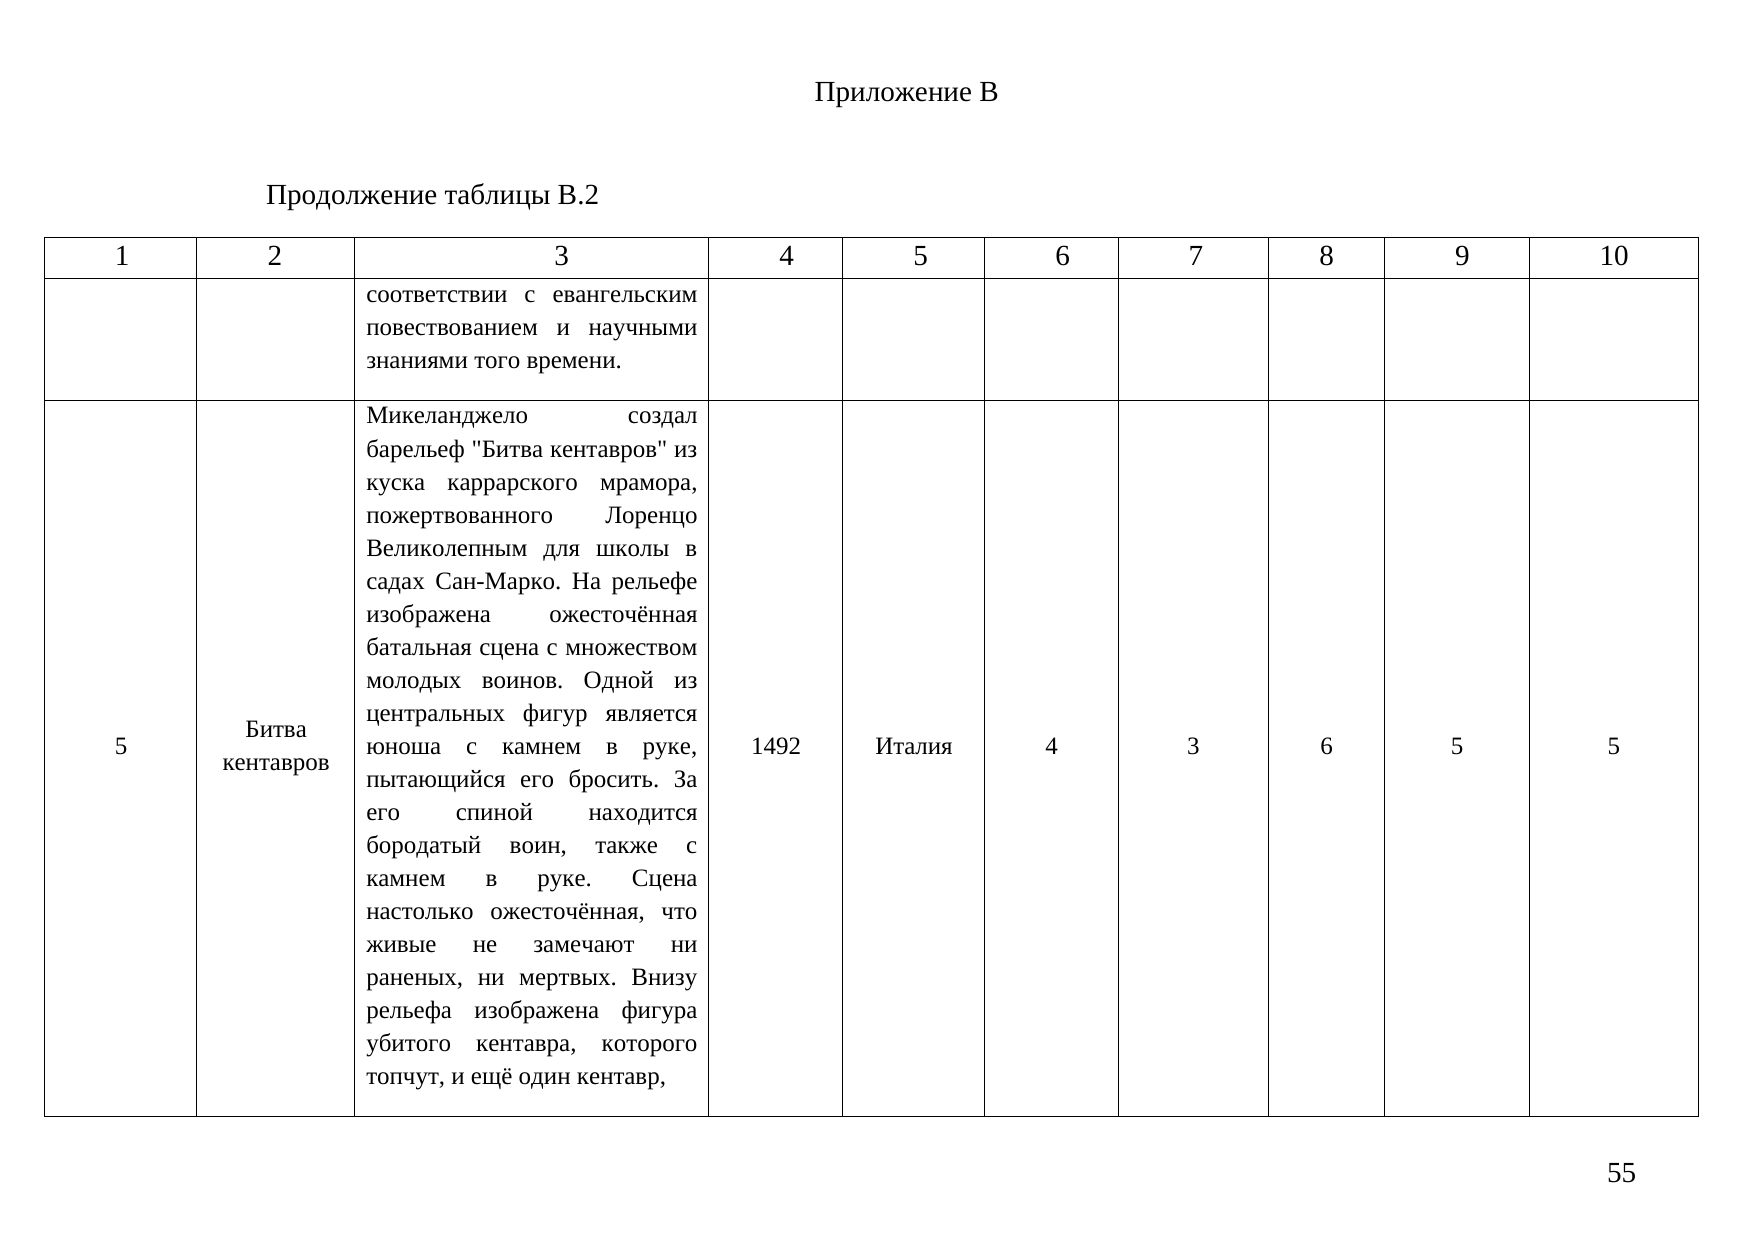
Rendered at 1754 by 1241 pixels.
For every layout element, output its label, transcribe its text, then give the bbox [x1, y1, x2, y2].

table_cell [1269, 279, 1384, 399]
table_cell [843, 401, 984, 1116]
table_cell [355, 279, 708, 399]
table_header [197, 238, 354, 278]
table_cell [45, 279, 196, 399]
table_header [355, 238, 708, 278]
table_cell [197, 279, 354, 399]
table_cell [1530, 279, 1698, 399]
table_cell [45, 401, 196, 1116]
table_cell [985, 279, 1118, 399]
text Продолжение таблицы В.2 [177, 177, 1636, 211]
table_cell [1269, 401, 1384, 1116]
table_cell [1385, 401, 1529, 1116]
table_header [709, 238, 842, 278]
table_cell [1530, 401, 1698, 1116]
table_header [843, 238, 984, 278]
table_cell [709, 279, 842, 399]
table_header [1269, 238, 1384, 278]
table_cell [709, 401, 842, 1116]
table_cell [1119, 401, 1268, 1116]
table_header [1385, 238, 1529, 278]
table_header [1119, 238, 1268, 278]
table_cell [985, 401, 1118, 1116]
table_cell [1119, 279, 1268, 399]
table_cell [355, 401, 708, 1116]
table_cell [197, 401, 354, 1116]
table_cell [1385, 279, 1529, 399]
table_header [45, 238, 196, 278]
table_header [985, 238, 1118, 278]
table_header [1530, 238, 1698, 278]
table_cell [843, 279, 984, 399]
